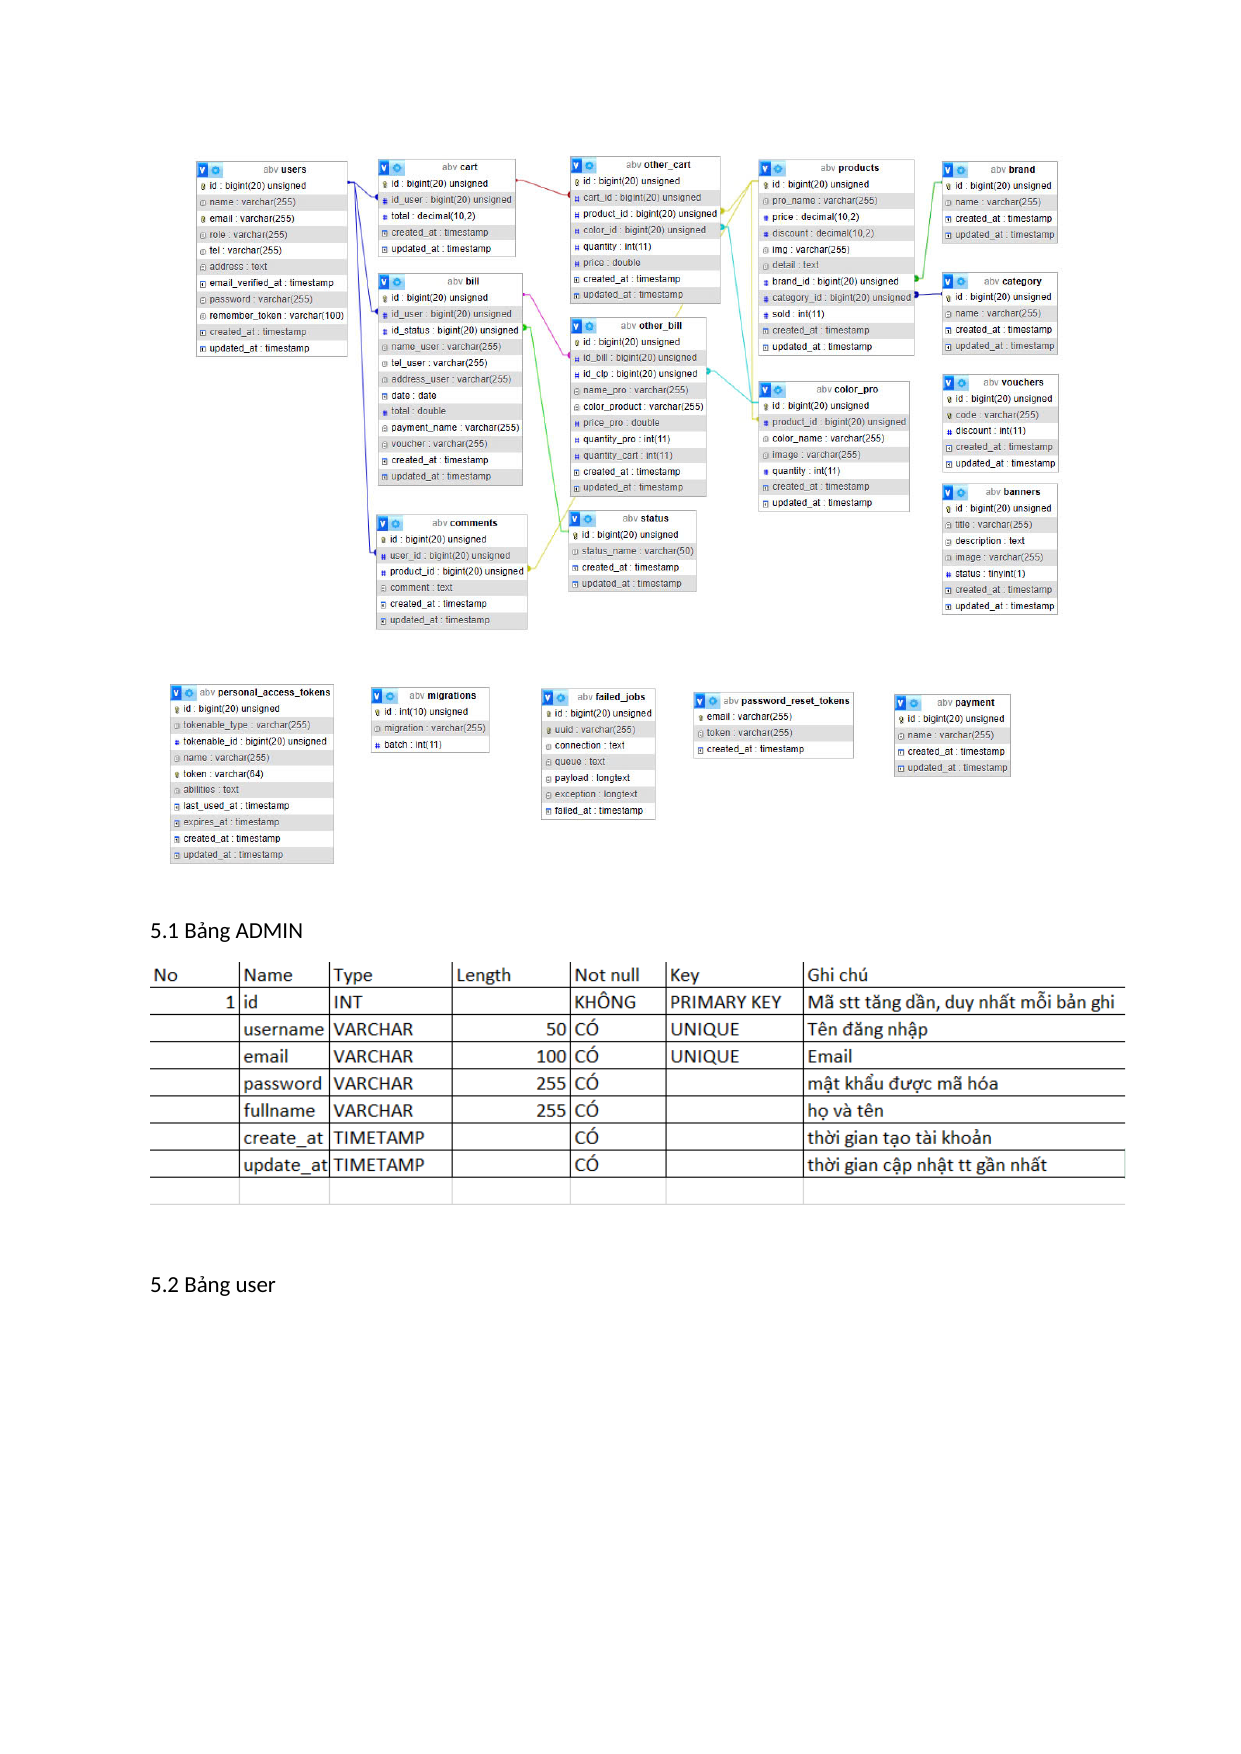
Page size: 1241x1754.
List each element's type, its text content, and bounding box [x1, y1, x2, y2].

text 5.2 Bảng user [150, 1270, 1090, 1298]
picture [150, 150, 1091, 898]
picture [150, 962, 1125, 1205]
text 5.1 Bảng ADMIN [150, 916, 1090, 944]
